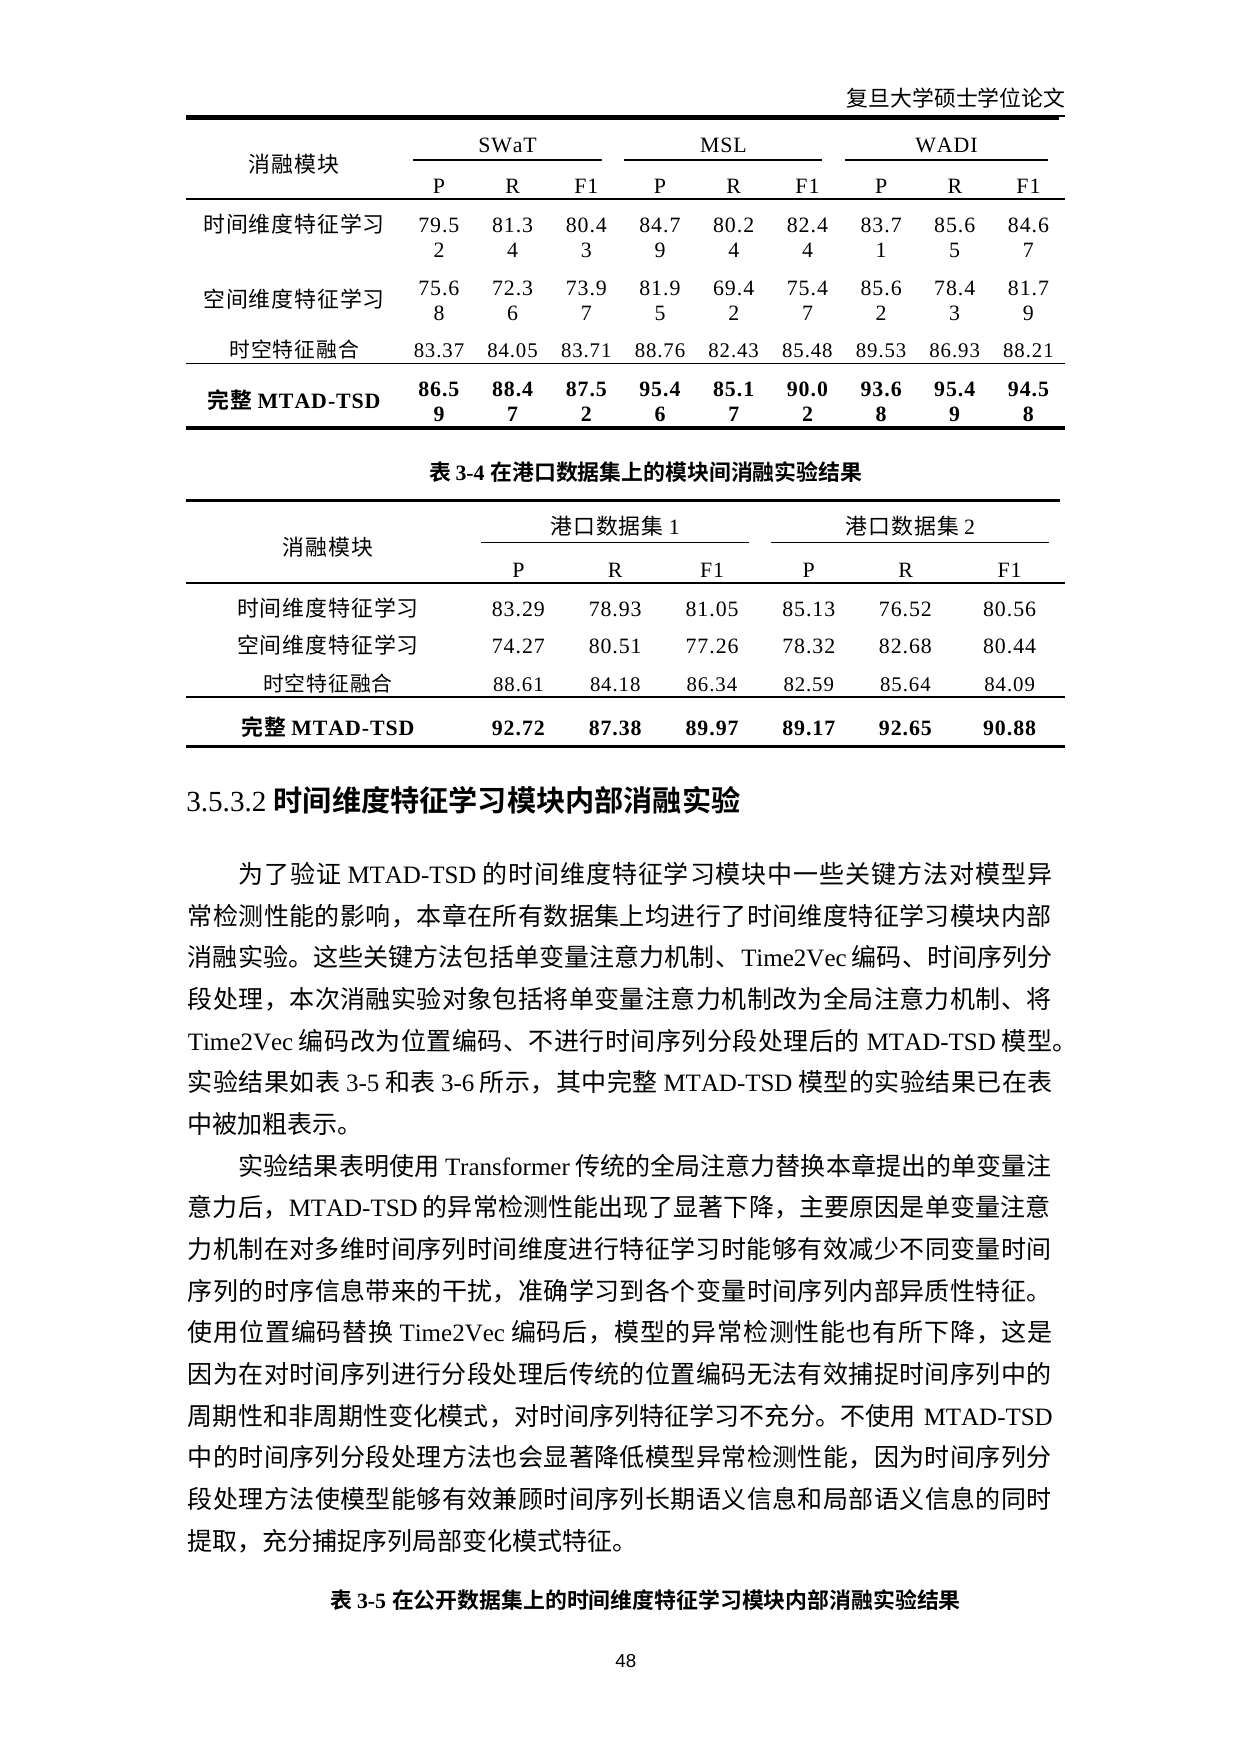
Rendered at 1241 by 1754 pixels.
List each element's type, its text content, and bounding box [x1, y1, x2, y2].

table_cell R [476, 161, 549, 198]
table_cell 90.02 [770, 364, 844, 426]
table_cell 88.76 [623, 325, 697, 362]
table_cell 78.43 [918, 263, 991, 325]
table_cell 95.46 [623, 364, 697, 426]
table_cell 80.51 [567, 621, 663, 659]
table_header MSL [613, 120, 833, 161]
table_header 消融模块 [186, 120, 402, 198]
table_cell 83.29 [470, 584, 567, 621]
table_cell 86.93 [918, 325, 991, 362]
table_cell P [844, 161, 918, 198]
table_cell 87.52 [549, 364, 623, 426]
table_cell 83.71 [844, 200, 918, 262]
table_cell 80.56 [954, 584, 1065, 621]
table_cell P [470, 543, 567, 582]
table_cell 88.47 [476, 364, 549, 426]
table_cell 77.26 [663, 621, 760, 659]
table_cell 88.61 [470, 659, 567, 696]
table_cell 80.43 [549, 200, 623, 262]
table_header 港口数据集1 [470, 502, 760, 543]
table_cell R [918, 161, 991, 198]
table_cell 69.42 [697, 263, 770, 325]
table_cell 75.47 [770, 263, 844, 325]
table_cell 86.34 [663, 659, 760, 696]
table_cell R [567, 543, 663, 582]
table_cell 85.65 [918, 200, 991, 262]
table_cell 82.44 [770, 200, 844, 262]
table_cell 75.68 [402, 263, 476, 325]
table_cell 完整MTAD-TSD [186, 698, 470, 745]
table_cell 时间维度特征学习 [186, 200, 402, 262]
table_cell 90.88 [954, 698, 1065, 745]
table_cell 80.24 [697, 200, 770, 262]
table_cell 72.36 [476, 263, 549, 325]
table_cell 85.13 [760, 584, 857, 621]
table_cell 89.17 [760, 698, 857, 745]
table_cell 82.43 [697, 325, 770, 362]
table_cell 84.09 [954, 659, 1065, 696]
table_cell 85.64 [857, 659, 954, 696]
table_header WADI [833, 120, 1059, 161]
table_cell 85.48 [770, 325, 844, 362]
table_cell R [857, 543, 954, 582]
table_cell 84.67 [991, 200, 1065, 262]
table_cell P [623, 161, 697, 198]
text 表3-5 在公开数据集上的时间维度特征学习模块内部消融实验结果 [188, 1583, 1053, 1615]
table_cell F1 [954, 543, 1065, 582]
table_cell R [697, 161, 770, 198]
table_header 消融模块 [186, 502, 470, 582]
table_cell 83.37 [402, 325, 476, 362]
table_cell 85.62 [844, 263, 918, 325]
table_cell 73.97 [549, 263, 623, 325]
table_cell 76.52 [857, 584, 954, 621]
table_cell 89.53 [844, 325, 918, 362]
subtitle 时间维度特征学习模块内部消融实验 [186, 777, 1065, 820]
table_cell 80.44 [954, 621, 1065, 659]
table_cell 74.27 [470, 621, 567, 659]
table_header SWaT [402, 120, 613, 161]
table_cell 84.05 [476, 325, 549, 362]
table_cell 89.97 [663, 698, 760, 745]
table_cell F1 [991, 161, 1065, 198]
table_cell 81.34 [476, 200, 549, 262]
table_cell 87.38 [567, 698, 663, 745]
table_cell 82.59 [760, 659, 857, 696]
table_cell 86.59 [402, 364, 476, 426]
text 表3-4 在港口数据集上的模块间消融实验结果 [188, 454, 1053, 486]
table_cell 81.95 [623, 263, 697, 325]
table_cell 92.65 [857, 698, 954, 745]
table_cell 94.58 [991, 364, 1065, 426]
table_cell 时空特征融合 [186, 659, 470, 696]
table_cell 81.05 [663, 584, 760, 621]
table_cell 81.79 [991, 263, 1065, 325]
table_cell 空间维度特征学习 [186, 263, 402, 325]
text 实验结果表明使用Transformer传统的全局注意力替换本章提出的单变量注意力后，MTAD-TSD的异常检测性能出现了显著下降，主要原因是单变量注意力机制在对多维时间序列时间维度进行特征学习时能够有效减少不同变量时间序列的时序信息带来的干扰，准确学习到各个变量时间序列内部异质性特征。使用位置编码替换Time2Vec编码后，模型的异常检测性能也有所下降，这是因为在对时间序列进行分段处理后传统的位置编码无法有效捕捉时间序列中的周期性和非周期性变化模式，对时间序列特征学习不充分。不使用MTAD-TSD中的时间序列分段处理方法也会显著降低模型异常检测性能，因为时间序列分段处理方法使模型能够有效兼顾时间序列长期语义信息和局部语义信息的同时提取，充分捕捉序列局部变化模式特征。 [188, 1142, 1053, 1558]
table_cell 78.32 [760, 621, 857, 659]
table_cell 88.21 [991, 325, 1065, 362]
text 为了验证MTAD-TSD的时间维度特征学习模块中一些关键方法对模型异常检测性能的影响，本章在所有数据集上均进行了时间维度特征学习模块内部消融实验。这些关键方法包括单变量注意力机制、Time2Vec编码、时间序列分段处理，本次消融实验对象包括将单变量注意力机制改为全局注意力机制、将Time2Vec编码改为位置编码、不进行时间序列分段处理后的MTAD-TSD模型。实验结果如表3-5和表3-6所示，其中完整MTAD-TSD模型的实验结果已在表中被加粗表示。 [188, 850, 1053, 1142]
table_cell F1 [549, 161, 623, 198]
table_cell 84.79 [623, 200, 697, 262]
table_cell 83.71 [549, 325, 623, 362]
table_cell 93.68 [844, 364, 918, 426]
table_cell 84.18 [567, 659, 663, 696]
table_cell 92.72 [470, 698, 567, 745]
table_cell 完整MTAD-TSD [186, 364, 402, 426]
table_cell F1 [663, 543, 760, 582]
table_cell 95.49 [918, 364, 991, 426]
table_cell 空间维度特征学习 [186, 621, 470, 659]
table_cell P [402, 161, 476, 198]
table_cell F1 [770, 161, 844, 198]
table_cell 时空特征融合 [186, 325, 402, 362]
table_cell P [760, 543, 857, 582]
table_header 港口数据集2 [760, 502, 1060, 543]
table_cell 78.93 [567, 584, 663, 621]
table_cell 时间维度特征学习 [186, 584, 470, 621]
table_cell 85.17 [697, 364, 770, 426]
table_cell 82.68 [857, 621, 954, 659]
table_cell 79.52 [402, 200, 476, 262]
